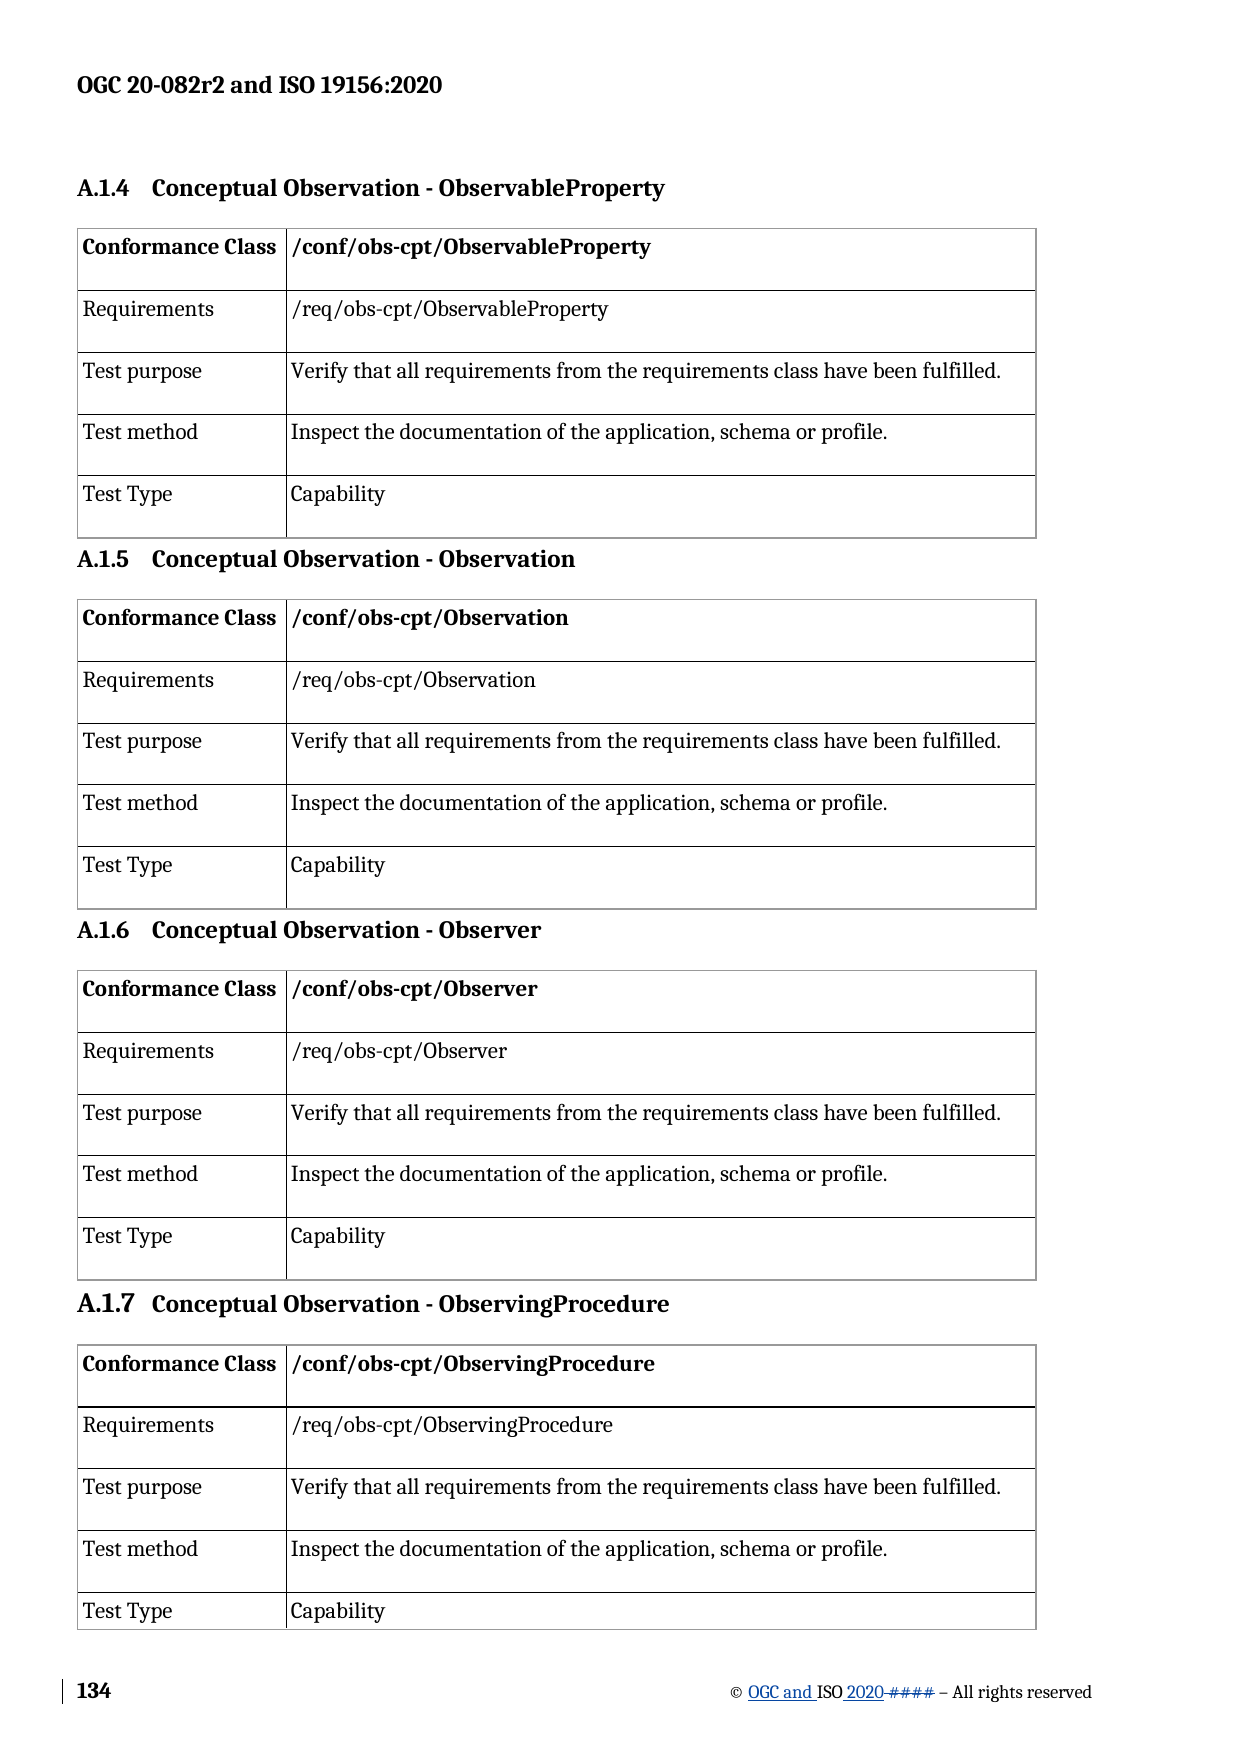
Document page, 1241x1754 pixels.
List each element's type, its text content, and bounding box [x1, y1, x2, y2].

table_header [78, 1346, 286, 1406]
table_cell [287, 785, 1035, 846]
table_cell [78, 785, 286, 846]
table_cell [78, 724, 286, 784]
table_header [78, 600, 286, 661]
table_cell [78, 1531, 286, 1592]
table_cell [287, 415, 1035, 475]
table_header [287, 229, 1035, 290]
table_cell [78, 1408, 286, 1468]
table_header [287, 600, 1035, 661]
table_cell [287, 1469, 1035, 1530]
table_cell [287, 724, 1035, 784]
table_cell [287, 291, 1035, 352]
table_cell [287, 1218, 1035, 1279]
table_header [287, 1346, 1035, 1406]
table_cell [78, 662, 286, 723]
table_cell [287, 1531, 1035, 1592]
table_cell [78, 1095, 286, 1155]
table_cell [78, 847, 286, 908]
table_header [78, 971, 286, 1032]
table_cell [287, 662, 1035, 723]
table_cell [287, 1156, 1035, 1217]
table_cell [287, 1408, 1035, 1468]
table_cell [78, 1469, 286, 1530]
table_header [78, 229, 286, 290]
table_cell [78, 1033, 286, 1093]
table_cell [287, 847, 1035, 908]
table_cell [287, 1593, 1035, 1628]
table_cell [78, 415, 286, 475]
text Conceptual Observation - Observation [77, 545, 1092, 573]
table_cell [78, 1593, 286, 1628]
text Conceptual Observation - ObservingProcedure [77, 1287, 1092, 1319]
text Conceptual Observation - ObservableProperty [77, 174, 1092, 203]
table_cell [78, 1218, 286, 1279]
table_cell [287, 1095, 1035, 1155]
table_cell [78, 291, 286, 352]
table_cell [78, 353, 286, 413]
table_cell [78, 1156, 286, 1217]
text Conceptual Observation - Observer [77, 916, 1092, 944]
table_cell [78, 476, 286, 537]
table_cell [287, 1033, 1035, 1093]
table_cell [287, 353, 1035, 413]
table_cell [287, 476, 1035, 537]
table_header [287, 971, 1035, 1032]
